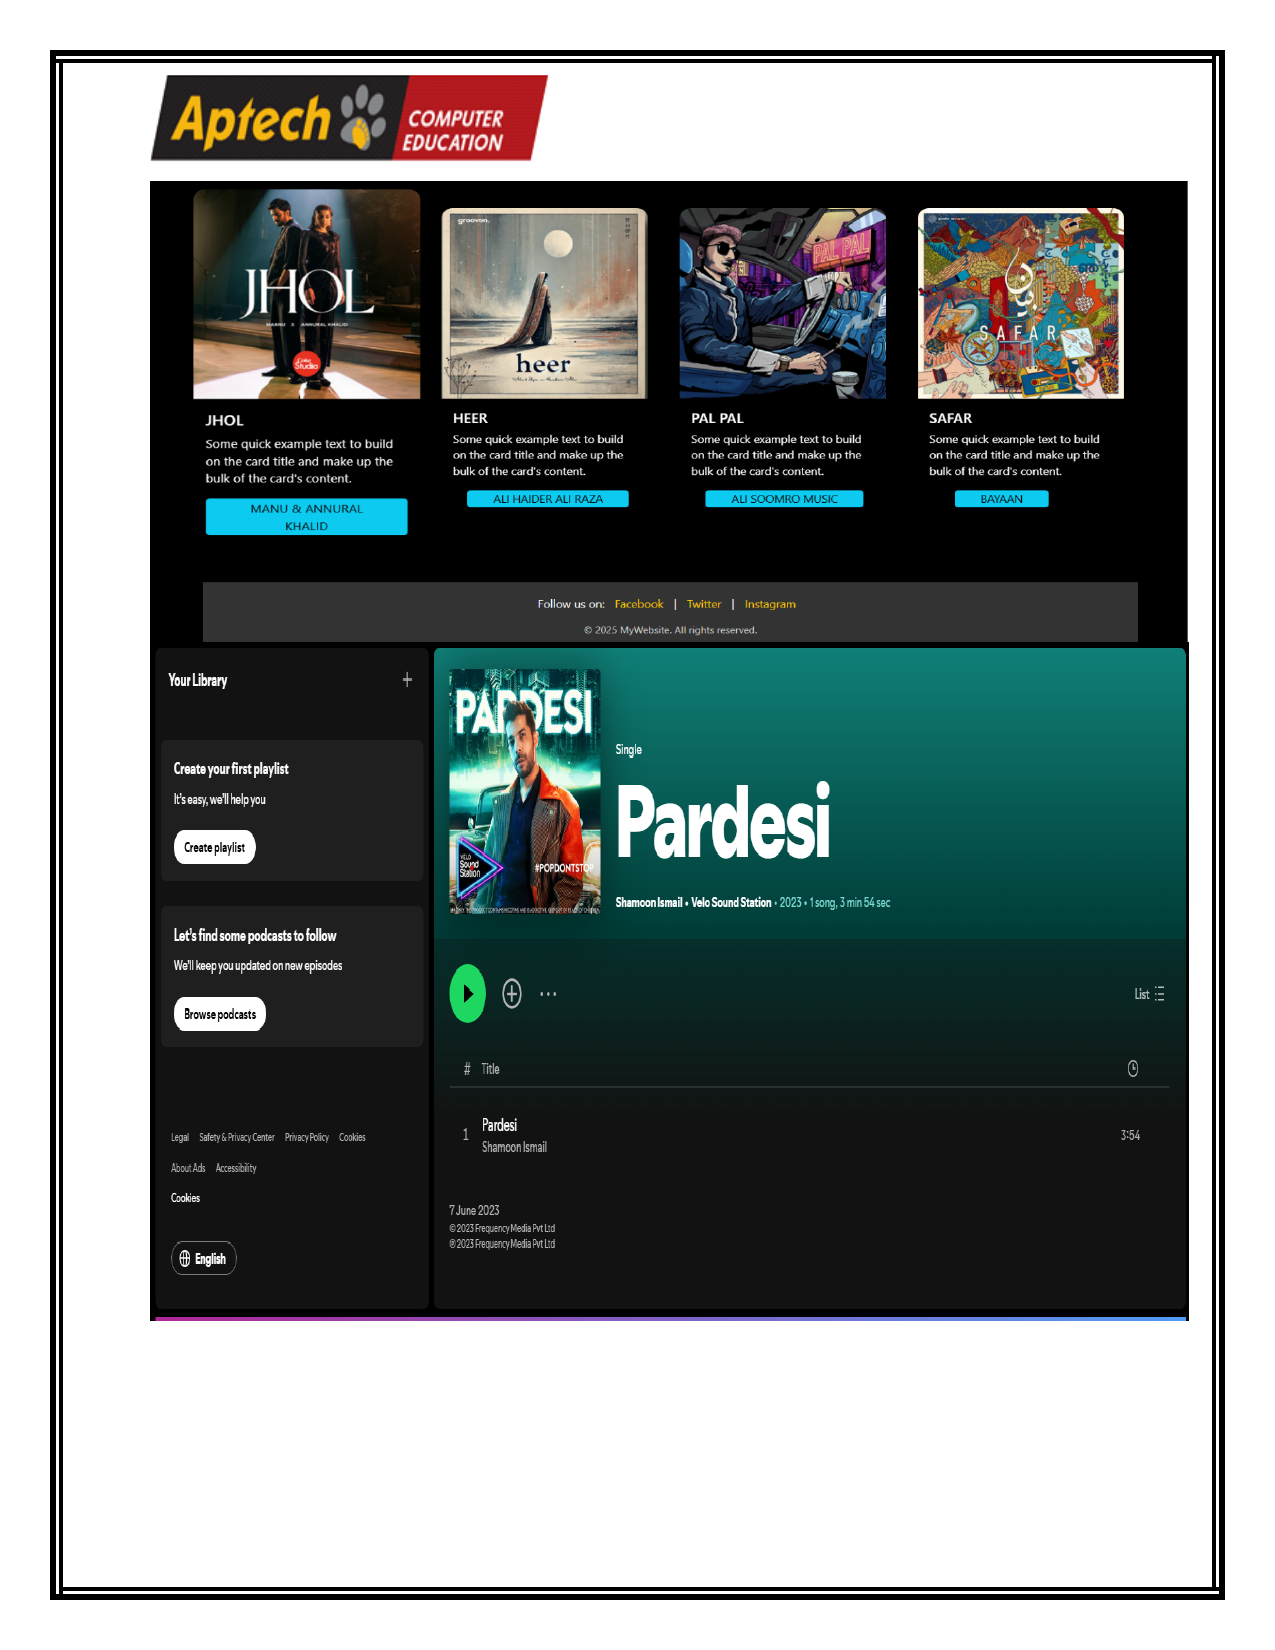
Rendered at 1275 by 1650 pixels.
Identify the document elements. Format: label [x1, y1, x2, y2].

picture [150, 75, 1189, 1321]
